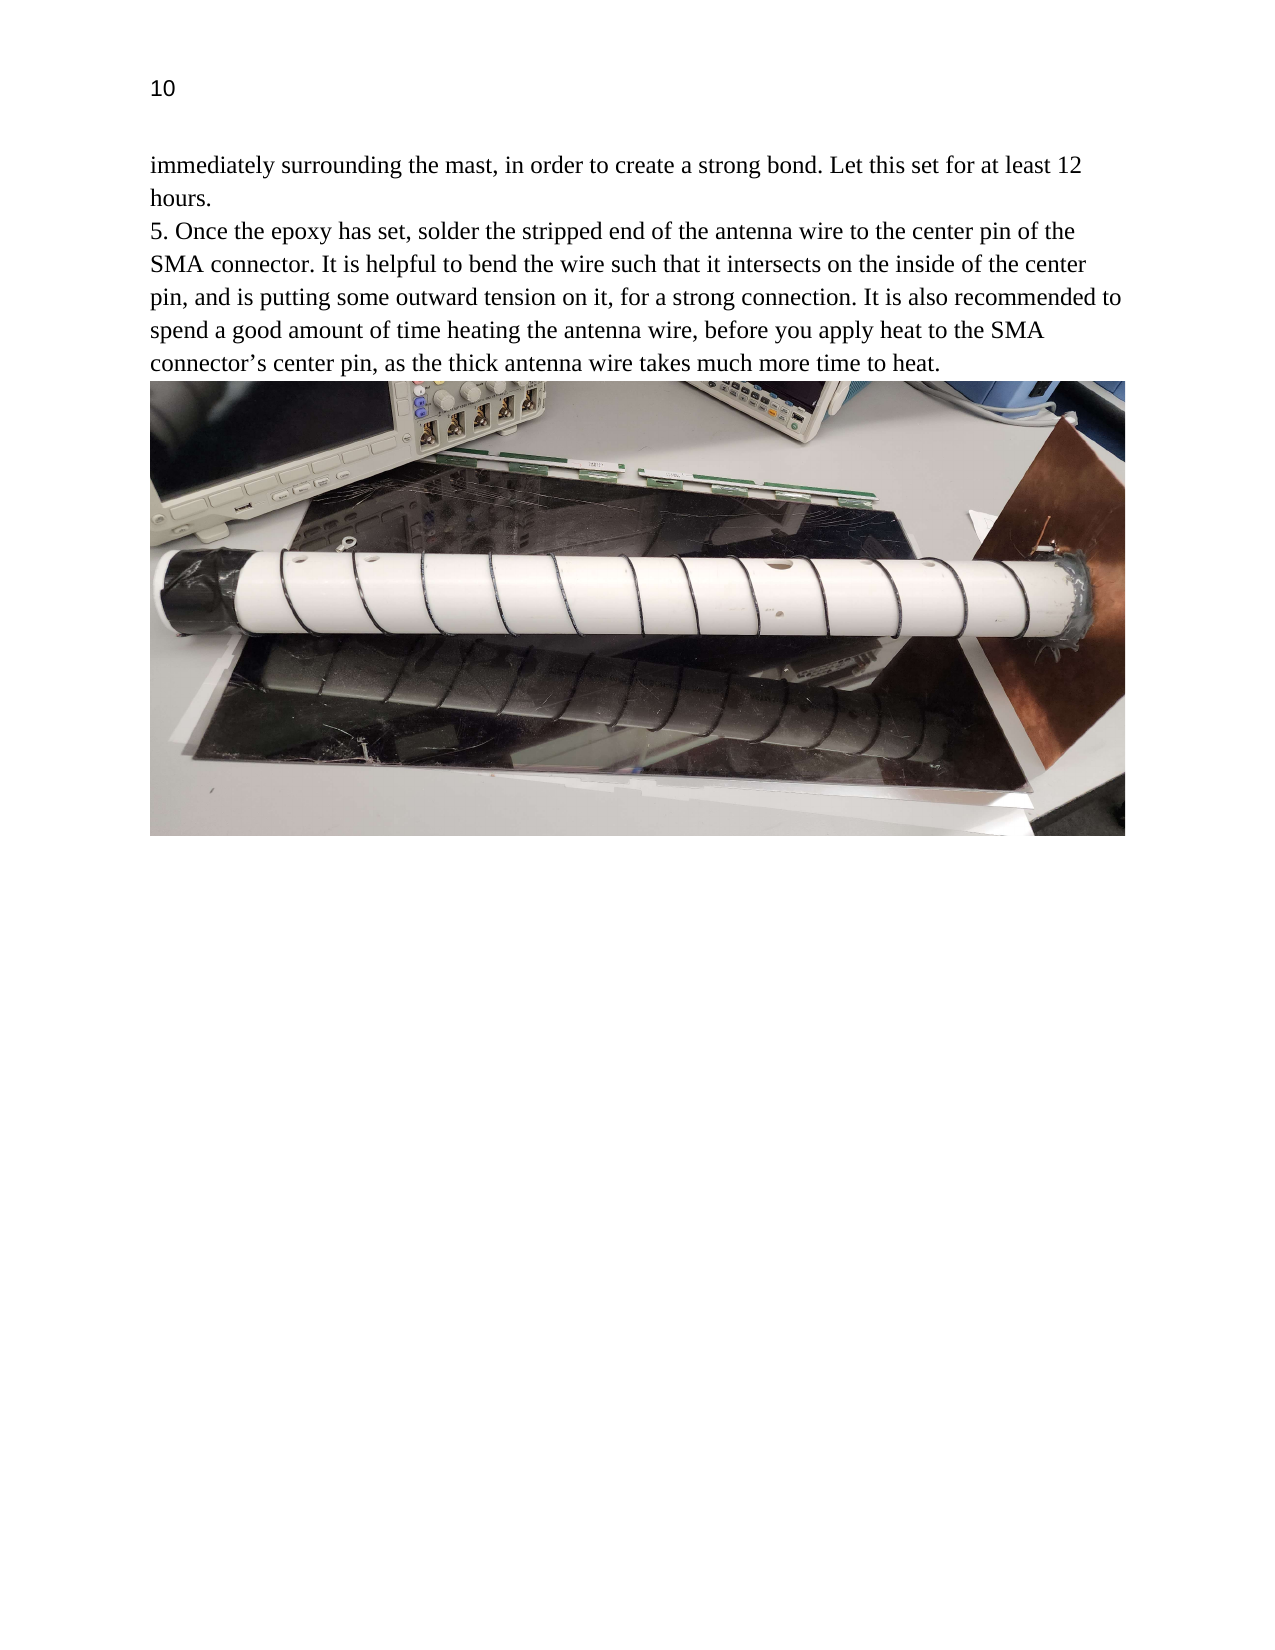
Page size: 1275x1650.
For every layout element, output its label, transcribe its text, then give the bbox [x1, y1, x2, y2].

text 5. Once the epoxy has set, solder the stripped end of the antenna wire to the center pin of the SMA connector. It is helpful to bend the wire such that it intersects on the inside of the center pin, and is putting some outward tension on it, for a strong connection. It is also recommended to spend a good amount of time heating the antenna wire, before you apply heat to the SMA connector’s center pin, as the thick antenna wire takes much more time to heat. [150, 216, 1125, 377]
picture [150, 381, 1125, 836]
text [150, 150, 1125, 212]
